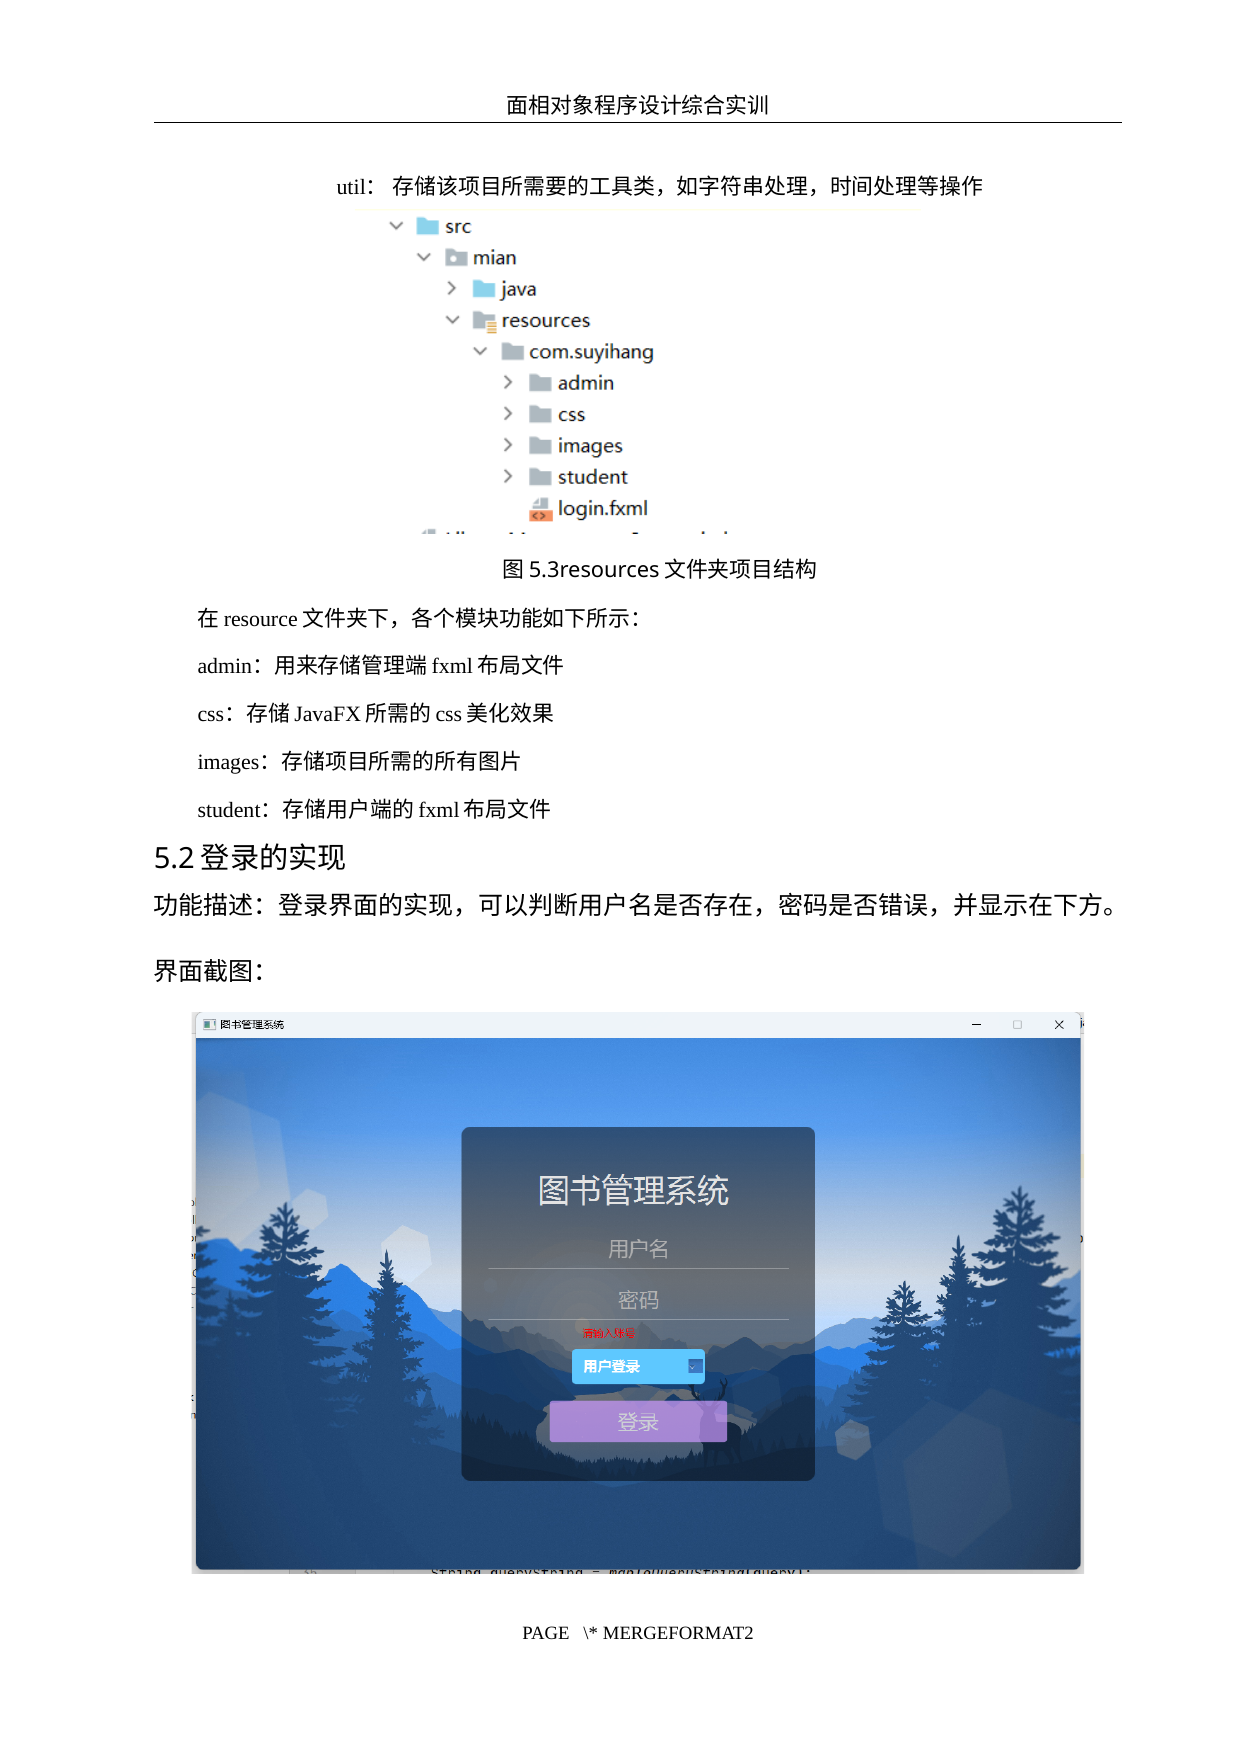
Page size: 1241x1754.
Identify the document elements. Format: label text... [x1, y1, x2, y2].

text images：存储项目所需的所有图片 [153, 736, 1122, 784]
text 界面截图： [153, 946, 1122, 994]
subtitle 5.2登录的实现 [153, 832, 1122, 880]
text 图5.3resources文件夹项目结构 [153, 544, 1122, 592]
text css：存储JavaFX所需的css美化效果 [153, 688, 1122, 736]
text admin：用来存储管理端fxml布局文件 [153, 640, 1122, 688]
picture [354, 209, 921, 534]
text 在resource文件夹下，各个模块功能如下所示： [153, 592, 1122, 640]
text 功能描述：登录界面的实现，可以判断用户名是否存在，密码是否错误，并显示在下方。 [153, 880, 1122, 928]
picture [191, 1012, 1085, 1574]
text student：存储用户端的fxml布局文件 [153, 784, 1122, 832]
